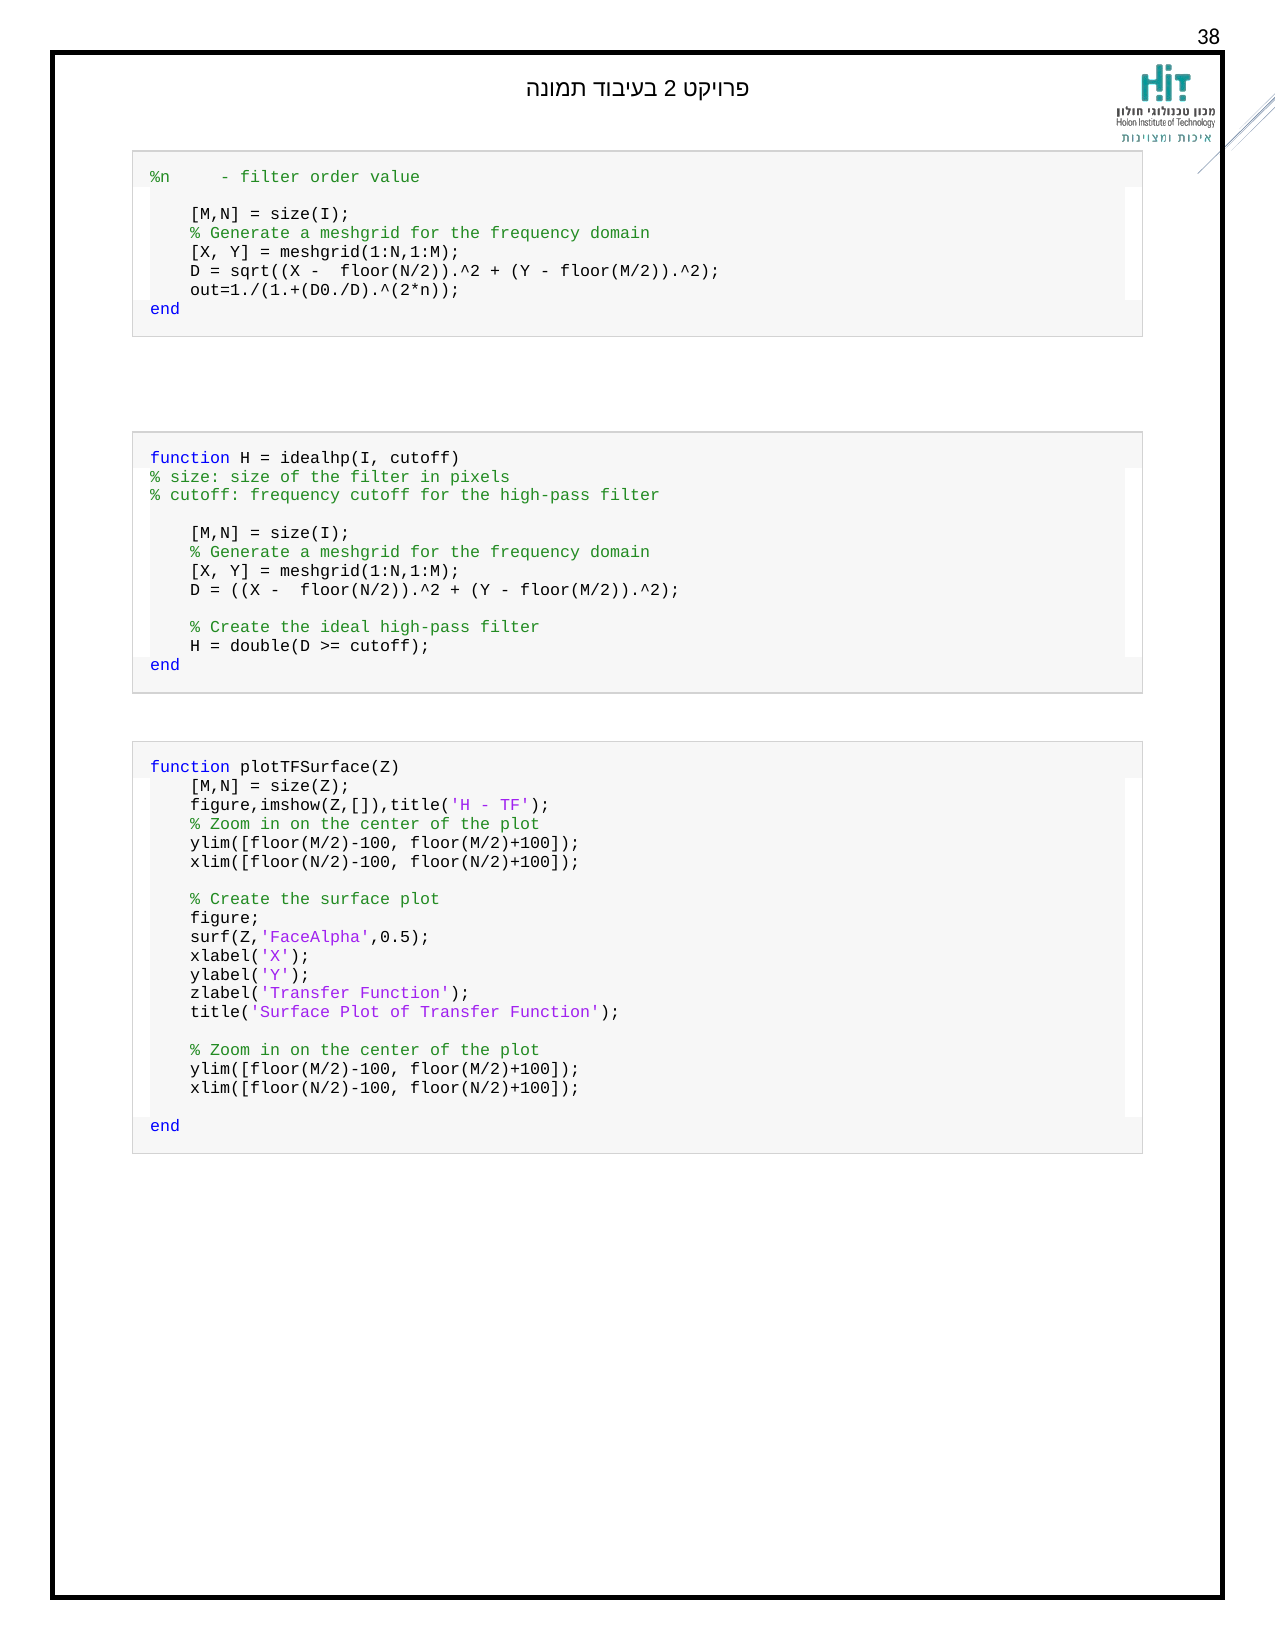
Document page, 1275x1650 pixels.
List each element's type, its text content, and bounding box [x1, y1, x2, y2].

text end [133, 638, 1142, 692]
text % Zoom in on the center of the plot [150, 1042, 1125, 1061]
text % cutoff: frequency cutoff for the high-pass filter [150, 487, 1125, 506]
text D = ((X - floor(N/2)).^2 + (Y - floor(M/2)).^2); [150, 581, 1125, 600]
text title('Surface Plot of Transfer Function'); [150, 1004, 1125, 1023]
text [M,N] = size(I); [150, 206, 1125, 225]
text % Zoom in on the center of the plot [150, 815, 1125, 834]
text xlim([floor(N/2)-100, floor(N/2)+100]); [150, 1079, 1125, 1098]
text D = sqrt((X - floor(N/2)).^2 + (Y - floor(M/2)).^2); [150, 262, 1125, 281]
text function H = idealhp(I, cutoff) [133, 433, 1142, 468]
text zlabel('Transfer Function'); [150, 985, 1125, 1004]
text xlabel('X'); [150, 947, 1125, 966]
text % Create the ideal high-pass filter [150, 619, 1125, 638]
text end [133, 282, 1142, 336]
text surf(Z,'FaceAlpha',0.5); [150, 928, 1125, 947]
text figure; [150, 910, 1125, 928]
text %n - filter order value [133, 152, 1142, 187]
text end [133, 1099, 1142, 1153]
text % Create the surface plot [150, 891, 1125, 910]
text function plotTFSurface(Z) [133, 742, 1142, 778]
text % Generate a meshgrid for the frequency domain [150, 543, 1125, 562]
text % size: size of the filter in pixels [150, 468, 1125, 487]
text [X, Y] = meshgrid(1:N,1:M); [150, 244, 1125, 262]
text figure,imshow(Z,[]),title('H - TF'); [150, 797, 1125, 815]
text ylabel('Y'); [150, 966, 1125, 985]
text [M,N] = size(Z); [150, 778, 1125, 797]
text [M,N] = size(I); [150, 525, 1125, 543]
text ylim([floor(M/2)-100, floor(M/2)+100]); [150, 1061, 1125, 1079]
text xlim([floor(N/2)-100, floor(N/2)+100]); [150, 853, 1125, 872]
text [X, Y] = meshgrid(1:N,1:M); [150, 562, 1125, 581]
text % Generate a meshgrid for the frequency domain [150, 225, 1125, 244]
text ylim([floor(M/2)-100, floor(M/2)+100]); [150, 834, 1125, 853]
picture [1111, 55, 1220, 148]
